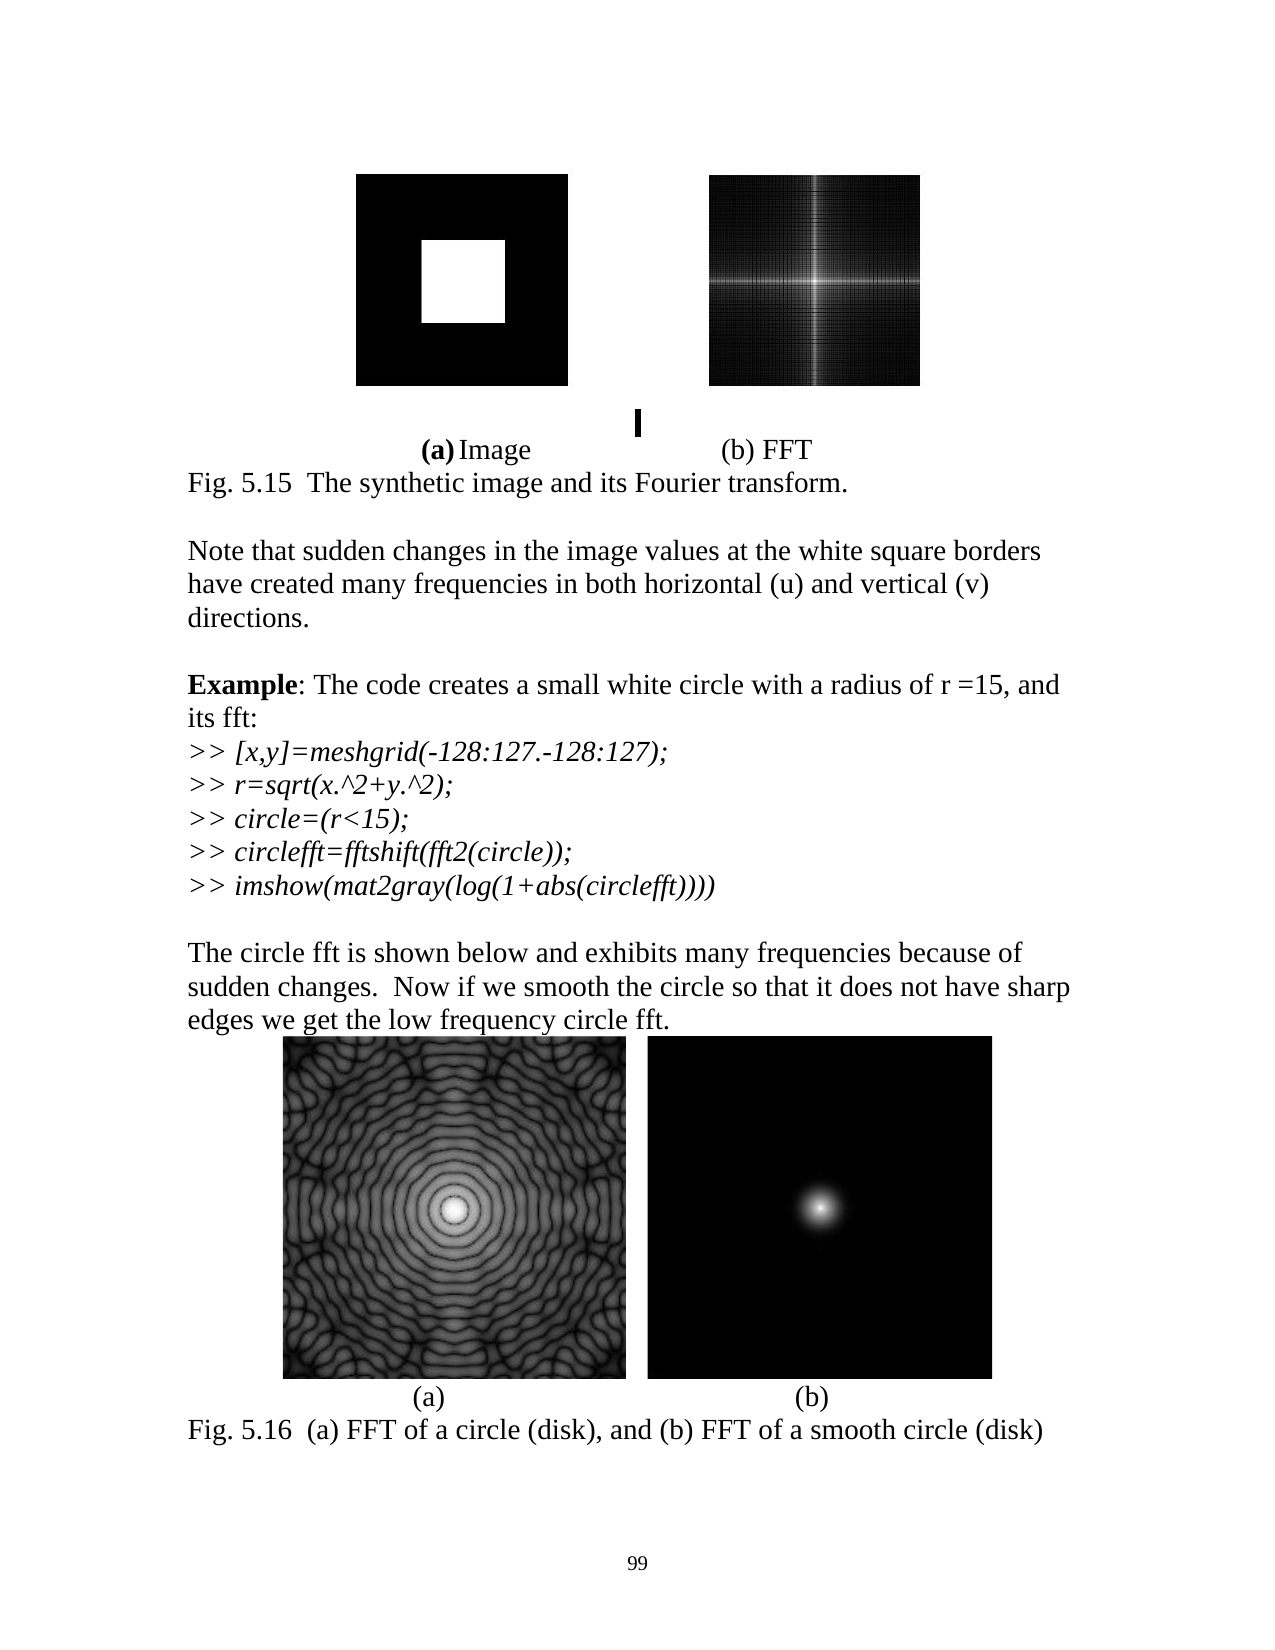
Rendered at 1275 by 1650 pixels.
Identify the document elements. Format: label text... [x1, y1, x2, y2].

picture [282, 1035, 626, 1379]
list Image (b) FFT [421, 432, 1087, 466]
text >> [x,y]=meshgrid(-128:127.-128:127); [187, 734, 1087, 767]
text Fig. 5.15 The synthetic image and its Fourier transform. [187, 466, 1087, 499]
text >> circle=(r<15); [187, 801, 1087, 834]
text (a) (b) [337, 1379, 1087, 1412]
text >> r=sqrt(x.^2+y.^2); [187, 767, 1087, 801]
picture [647, 1036, 993, 1379]
picture [288, 150, 635, 432]
picture [641, 150, 987, 432]
text The circle fft is shown below and exhibits many frequencies because of sudden changes. Now if we smooth the circle so that it does not have sharp edges we get the low frequency circle fft. [187, 935, 1087, 1036]
text >> imshow(mat2gray(log(1+abs(circlefft)))) [187, 868, 1087, 902]
text Example: The code creates a small white circle with a radius of r =15, and its fft: [187, 667, 1087, 734]
text >> circlefft=fftshift(fft2(circle)); [187, 834, 1087, 868]
text Note that sudden changes in the image values at the white square borders have created many frequencies in both horizontal (u) and vertical (v) directions. [187, 533, 1087, 633]
text Fig. 5.16 (a) FFT of a circle (disk), and (b) FFT of a smooth circle (disk) [187, 1412, 1087, 1446]
